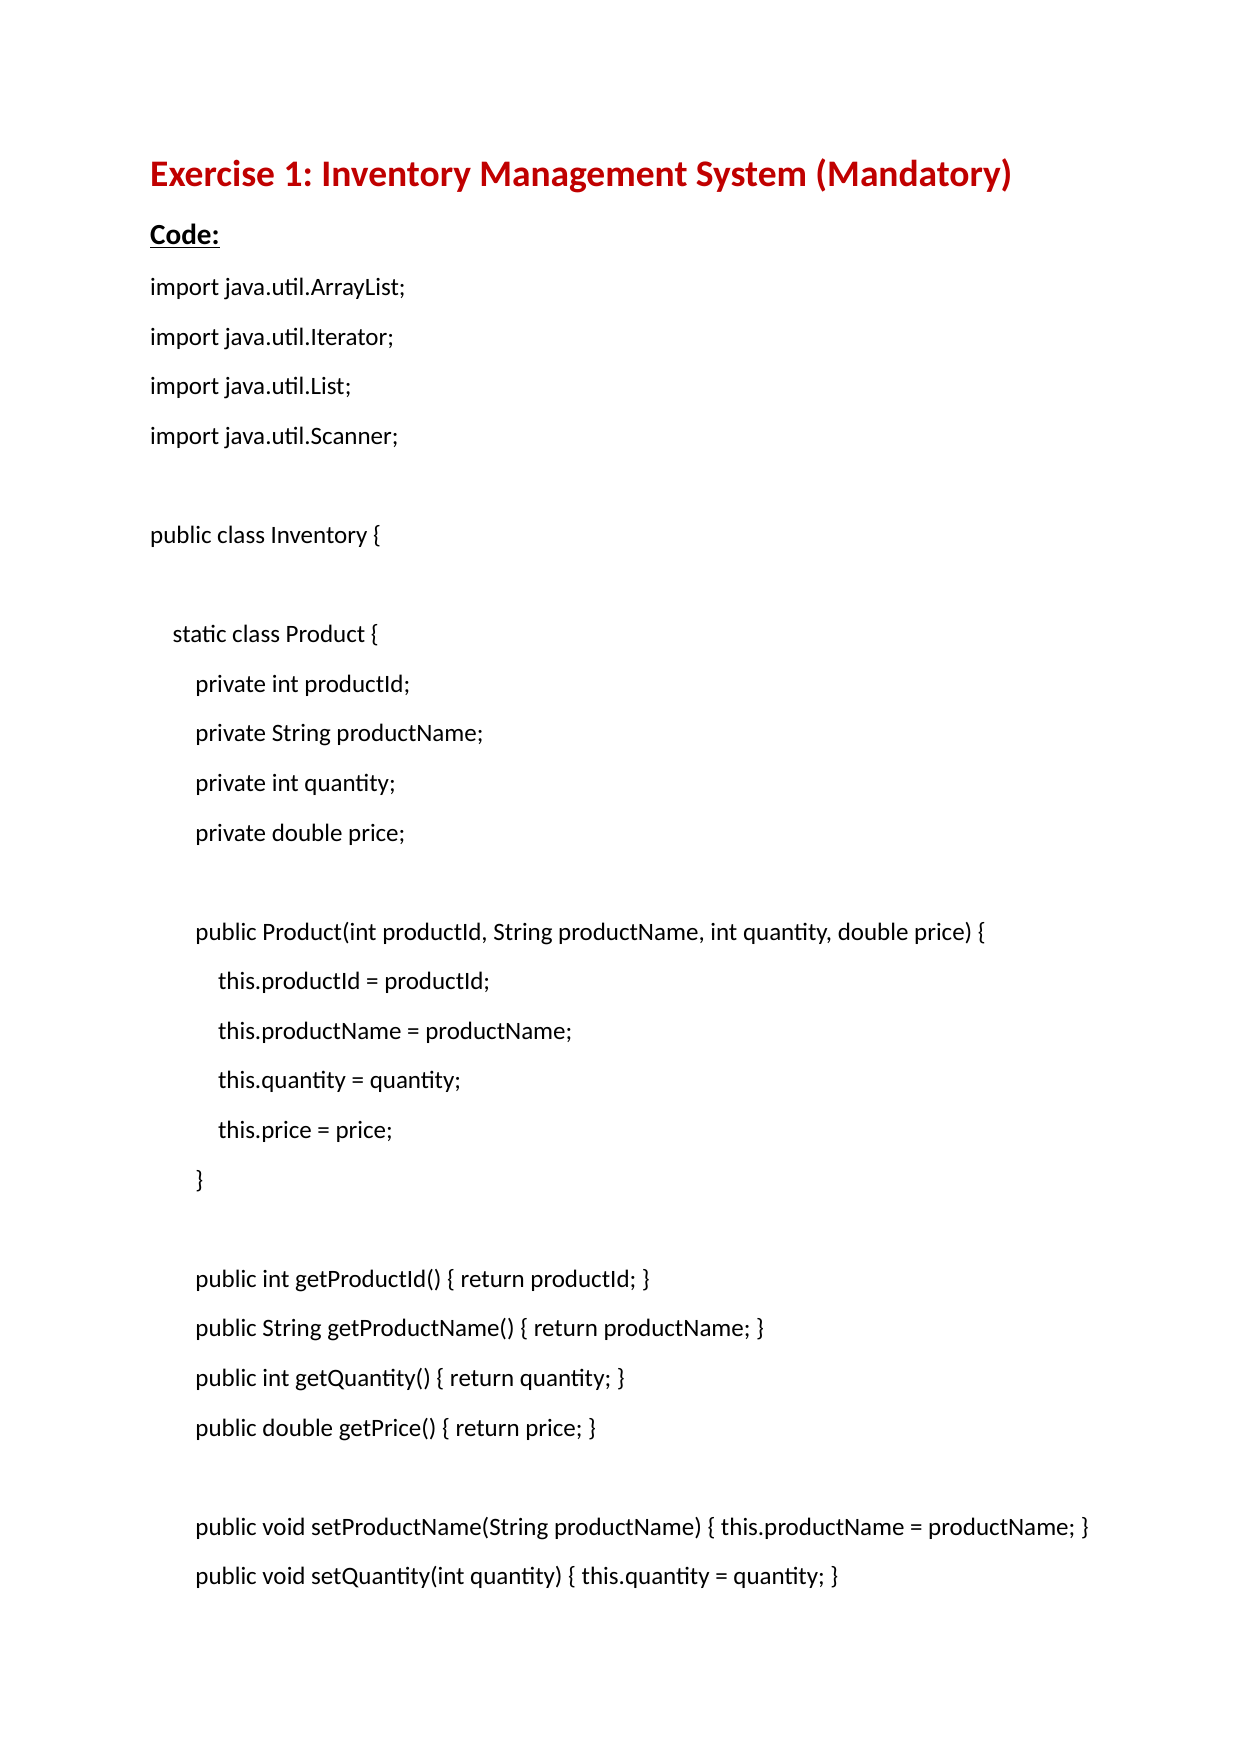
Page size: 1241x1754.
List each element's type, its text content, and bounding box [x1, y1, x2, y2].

text public int getQuantity() { return quantity; } [150, 1362, 1090, 1393]
text Exercise 1: Inventory Management System (Mandatory) [150, 150, 1090, 196]
text private int quantity; [150, 767, 1090, 798]
text public int getProductId() { return productId; } [150, 1263, 1090, 1293]
text private String productName; [150, 717, 1090, 748]
text import java.util.Scanner; [150, 420, 1090, 451]
text } [150, 1164, 1090, 1194]
text public void setProductName(String productName) { this.productName = productName; } [150, 1511, 1090, 1541]
text this.productId = productId; [150, 965, 1090, 996]
text private int productId; [150, 668, 1090, 698]
text this.quantity = quantity; [150, 1064, 1090, 1095]
text this.productName = productName; [150, 1015, 1090, 1046]
text import java.util.List; [150, 370, 1090, 401]
text public class Inventory { [150, 519, 1090, 550]
text private double price; [150, 817, 1090, 847]
text Code: [150, 216, 1090, 252]
text import java.util.Iterator; [150, 321, 1090, 351]
text public void setQuantity(int quantity) { this.quantity = quantity; } [150, 1560, 1090, 1591]
text public Product(int productId, String productName, int quantity, double price) { [150, 916, 1090, 946]
text this.price = price; [150, 1114, 1090, 1145]
text public String getProductName() { return productName; } [150, 1312, 1090, 1343]
text static class Product { [150, 618, 1090, 649]
text public double getPrice() { return price; } [150, 1412, 1090, 1442]
text import java.util.ArrayList; [150, 271, 1090, 302]
